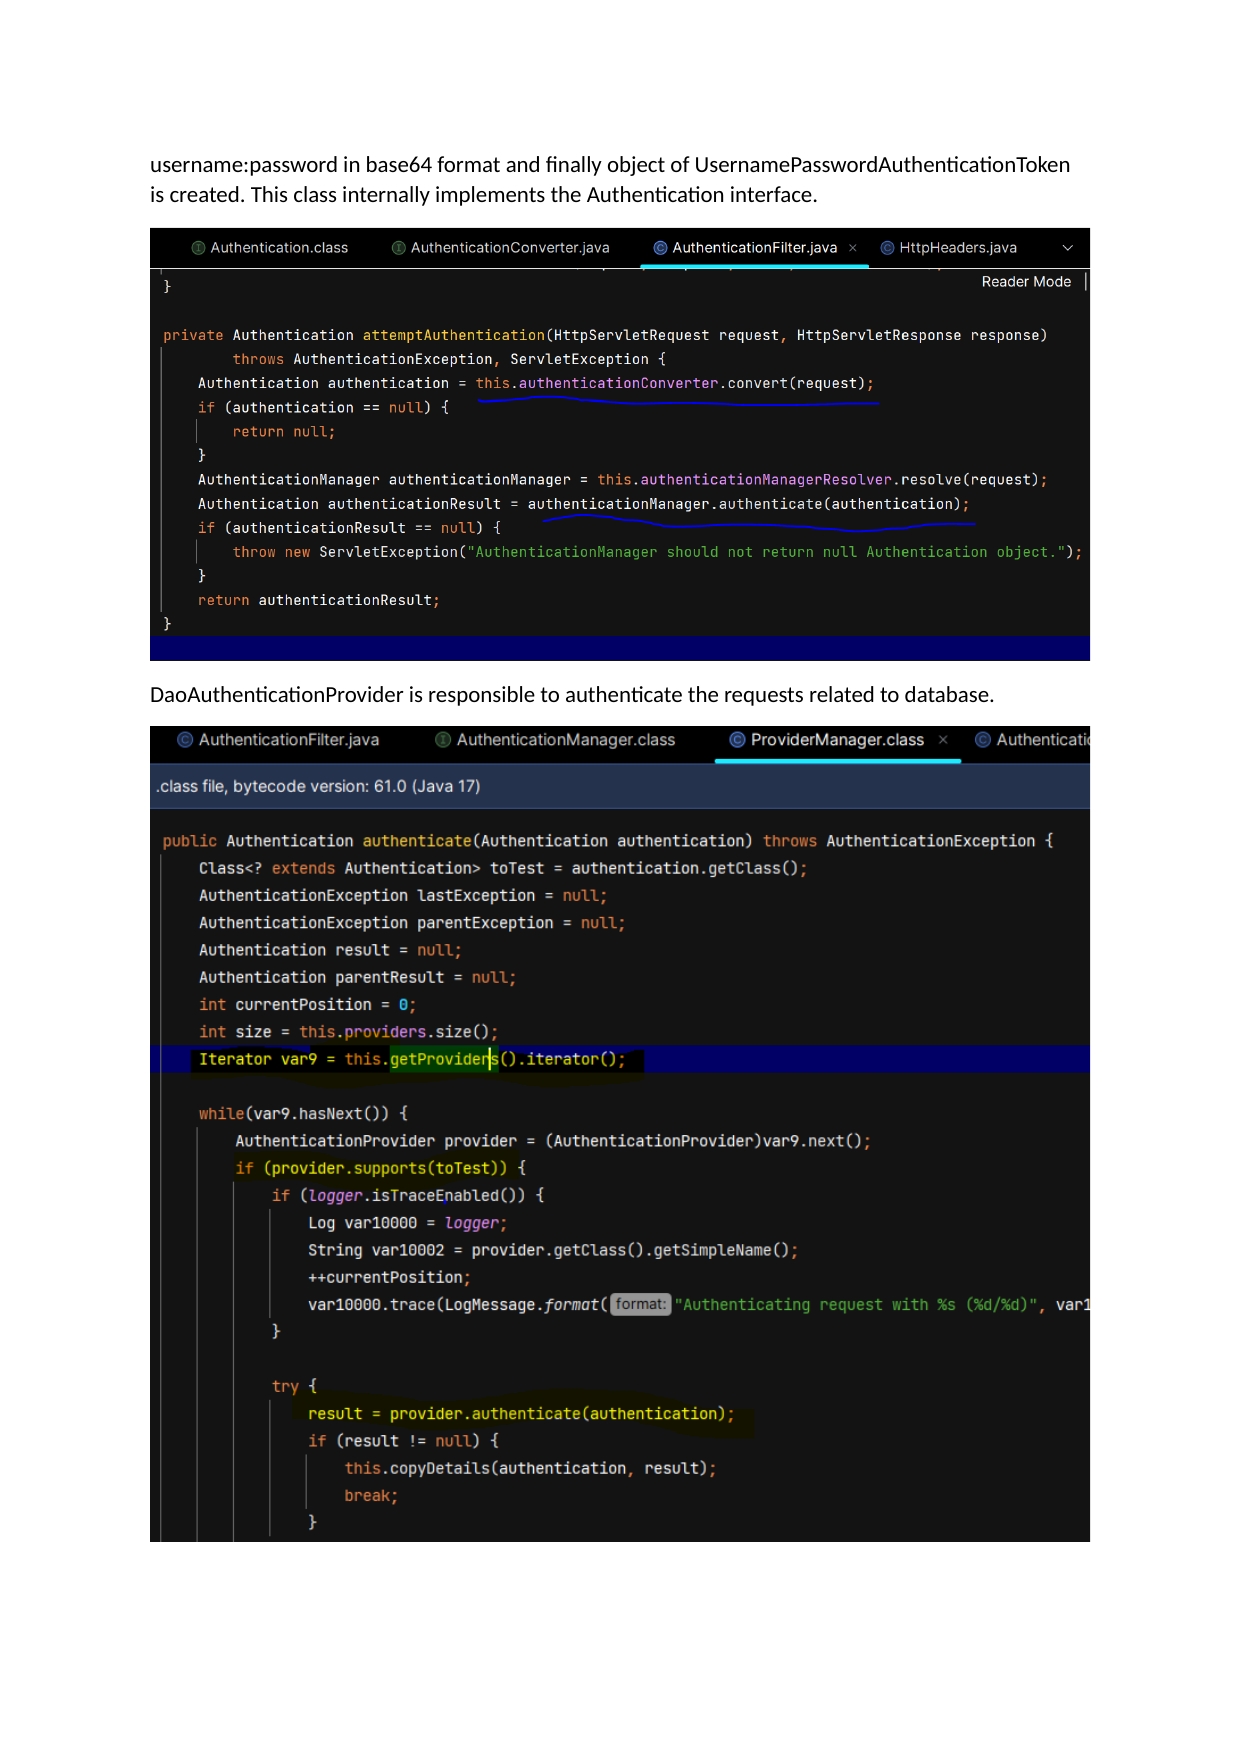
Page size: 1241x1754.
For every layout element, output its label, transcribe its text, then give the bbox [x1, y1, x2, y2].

picture [150, 726, 1091, 1542]
text DaoAuthenticationProvider is responsible to authenticate the requests related to database. [150, 680, 1090, 708]
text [150, 150, 1090, 208]
picture [150, 227, 1091, 661]
